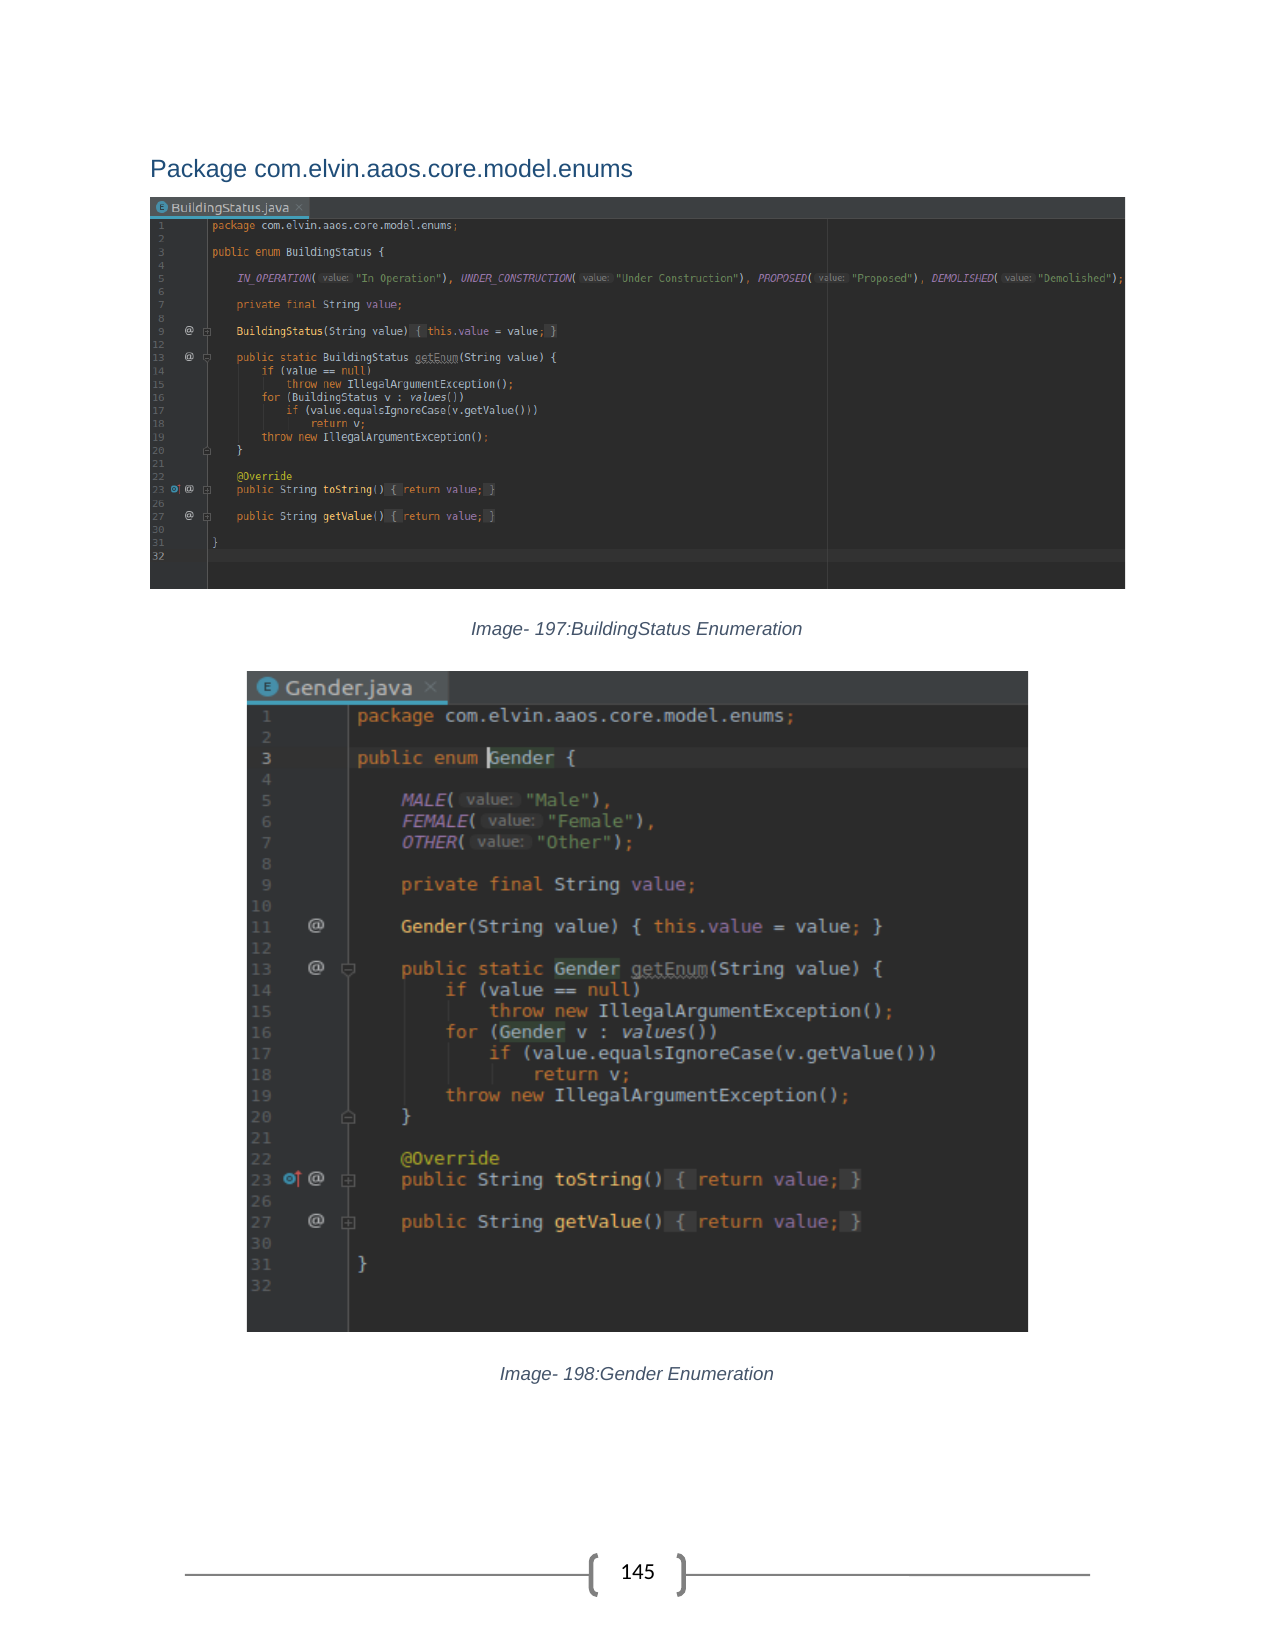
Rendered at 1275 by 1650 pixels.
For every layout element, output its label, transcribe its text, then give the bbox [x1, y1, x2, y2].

picture [150, 197, 1125, 589]
text Image- 198:Gender Enumeration [150, 1363, 1125, 1384]
text Image- 197:BuildingStatus Enumeration [150, 618, 1125, 639]
text Package com.elvin.aaos.core.model.enums [150, 154, 1125, 183]
picture [246, 671, 1029, 1332]
